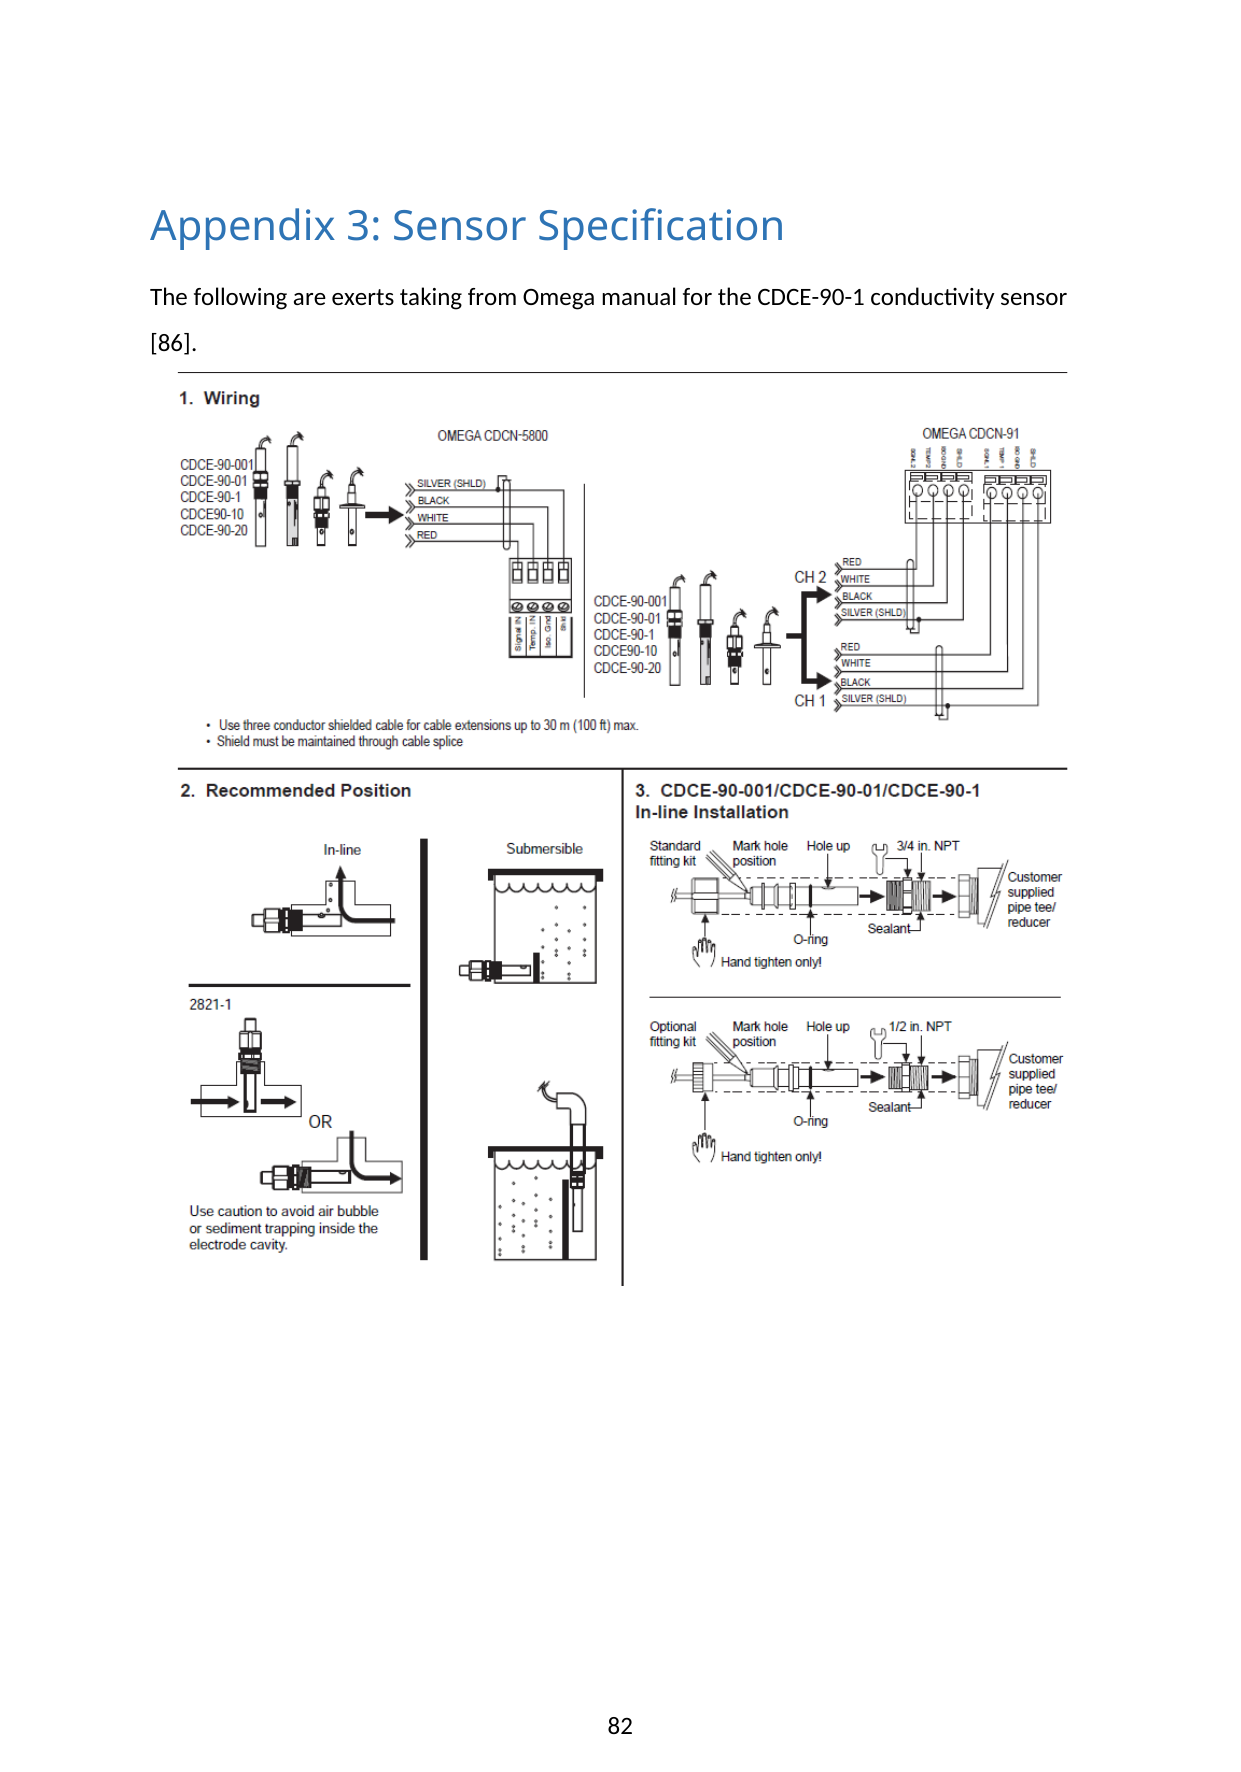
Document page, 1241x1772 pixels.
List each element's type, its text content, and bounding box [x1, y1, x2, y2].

picture [152, 372, 1091, 1286]
text Appendix 3: Sensor Specification [150, 196, 1090, 253]
text The following are exerts taking from Omega manual for the CDCE-90-1 conductivity sensor [86]. [150, 281, 1090, 357]
